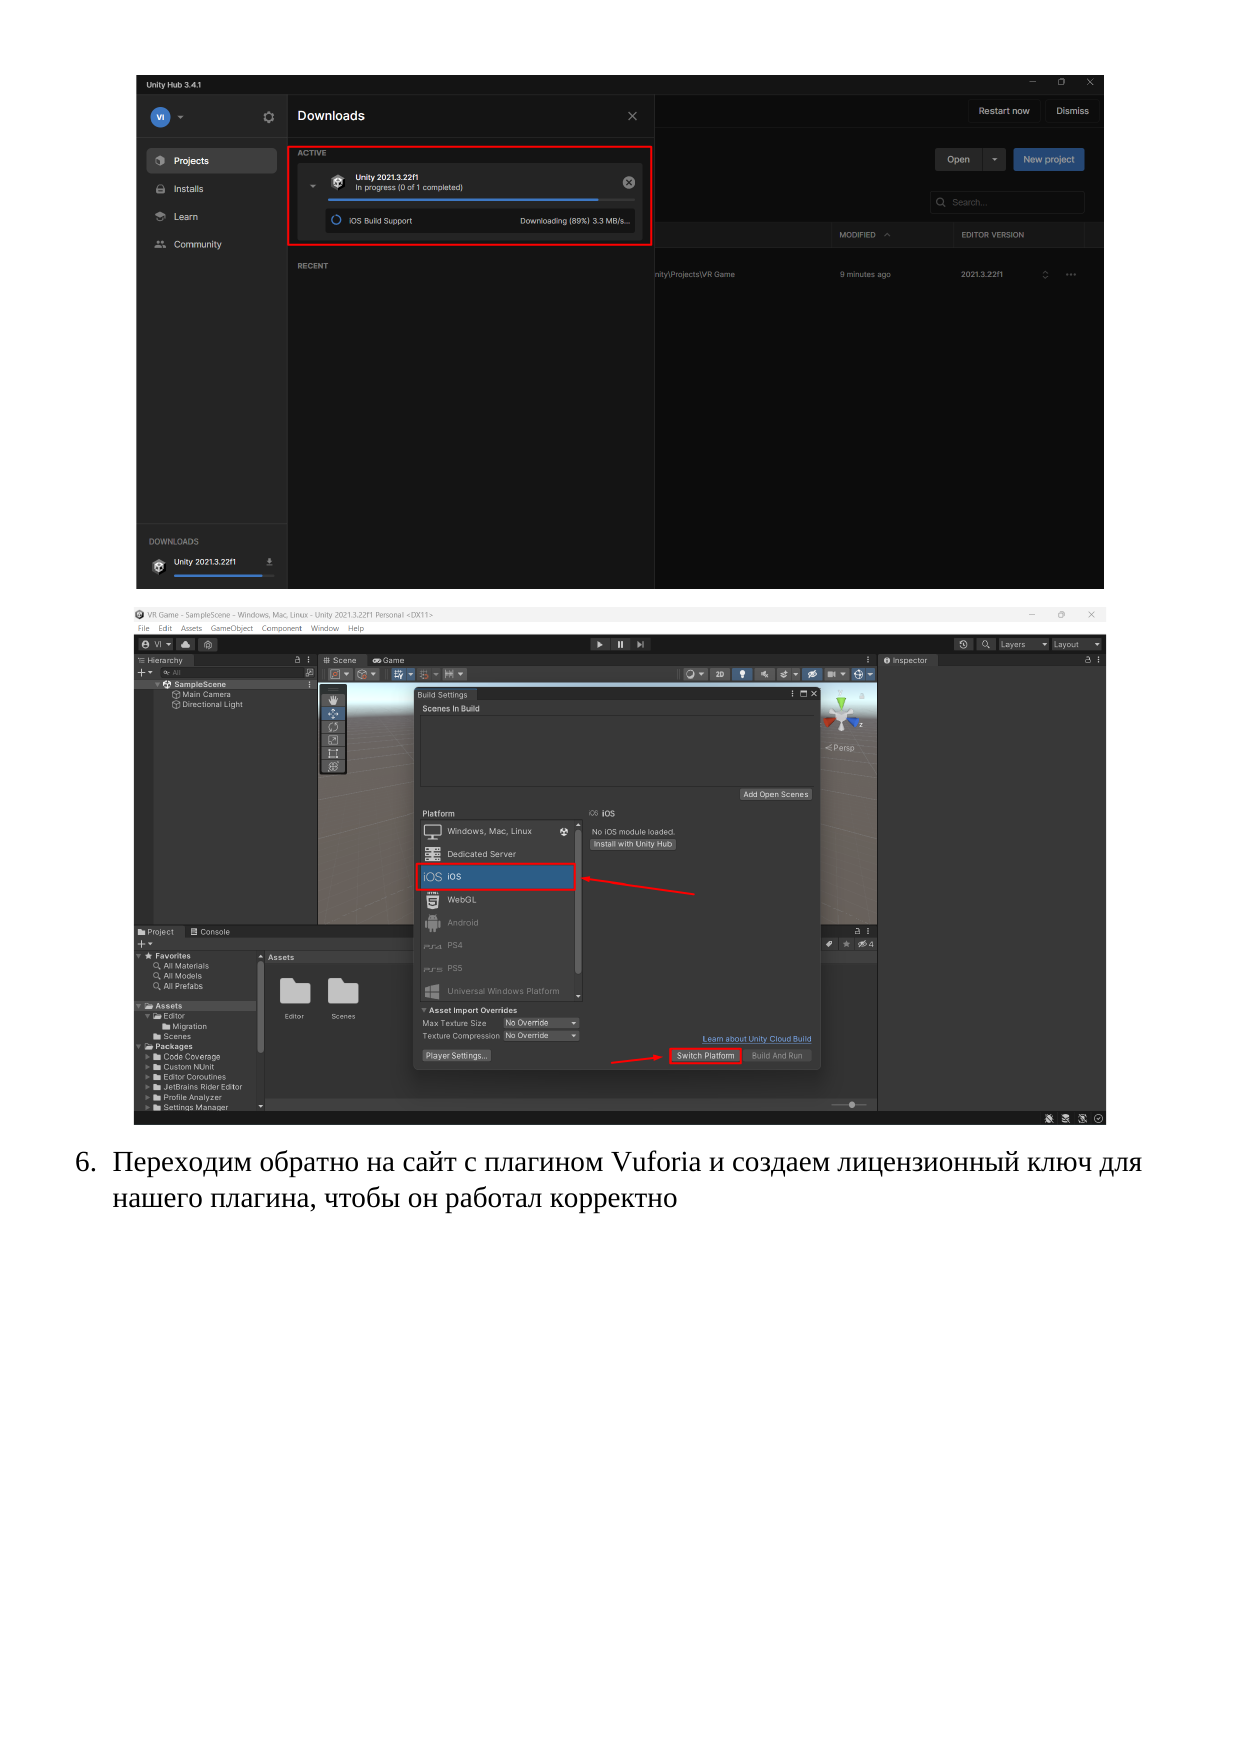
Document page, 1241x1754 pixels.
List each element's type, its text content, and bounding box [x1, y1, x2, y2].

list Переходим обратно на сайт с плагином Vuforia и создаем лицензионный ключ для нашего плагина, чтобы он работал корректно [75, 1144, 1165, 1213]
picture [136, 75, 1104, 589]
picture [133, 607, 1107, 1125]
